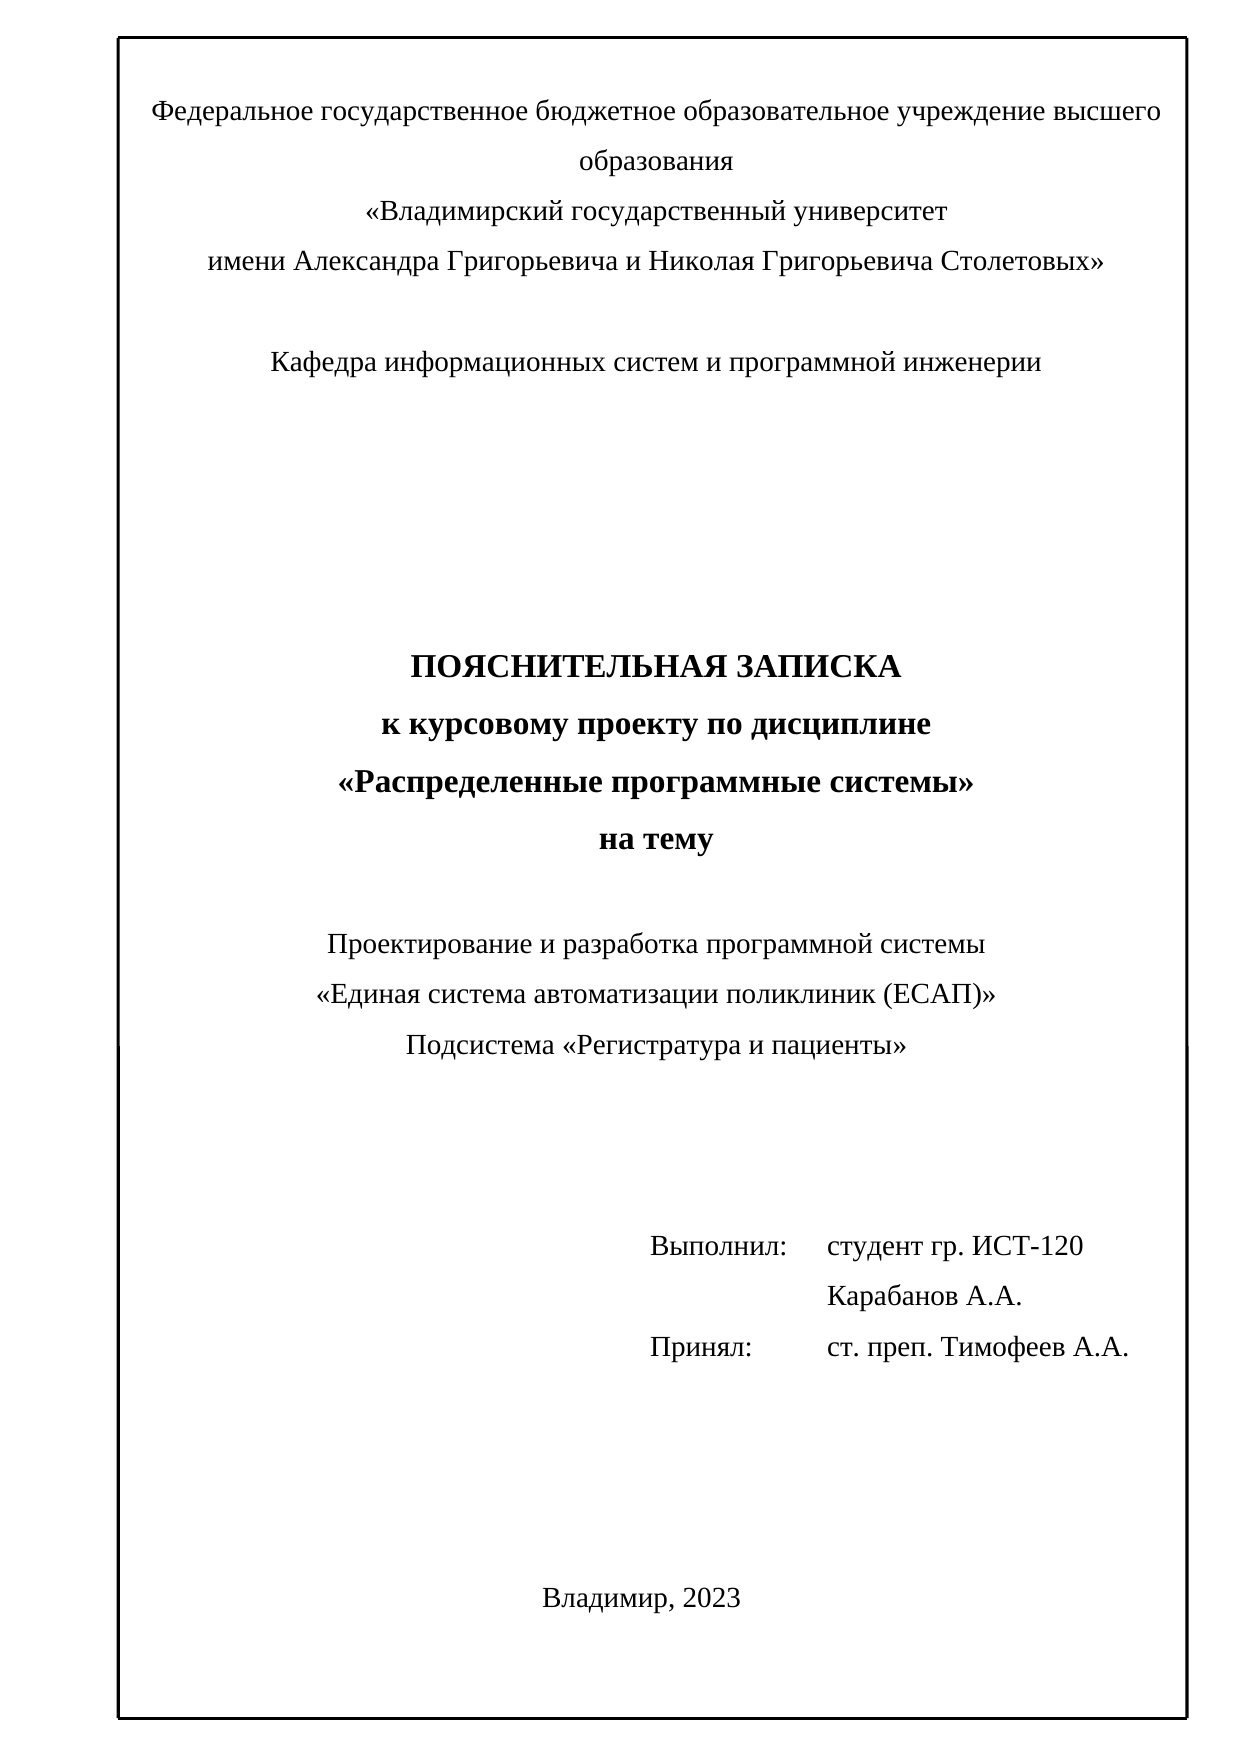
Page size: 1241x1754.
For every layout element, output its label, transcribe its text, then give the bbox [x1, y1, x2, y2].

text Карабанов А.А. [148, 1278, 1164, 1312]
text Принял: ст. преп. Тимофеев А.А. [148, 1329, 1164, 1362]
text Выполнил: студент гр. ИСТ-120 [148, 1228, 1164, 1262]
text Кафедра информационных систем и программной инженерии [148, 344, 1164, 378]
text Владимир, 2023 [118, 1580, 1164, 1614]
text ПОЯСНИТЕЛЬНАЯ ЗАПИСКА [148, 646, 1164, 684]
text Проектирование и разработка программной системы [148, 926, 1164, 960]
text Подсистема «Регистратура и пациенты» [148, 1027, 1164, 1061]
text имени Александра Григорьевича и Николая Григорьевича Столетовых» [148, 243, 1164, 277]
text к курсовому проекту по дисциплине [148, 703, 1164, 742]
text на тему [148, 818, 1164, 857]
text «Единая система автоматизации поликлиник (ЕСАП)» [148, 977, 1164, 1010]
text «Владимирский государственный университет [148, 193, 1164, 227]
text «Распределенные программные системы» [148, 761, 1164, 799]
text Федеральное государственное бюджетное образовательное учреждение высшего образования [148, 93, 1164, 176]
